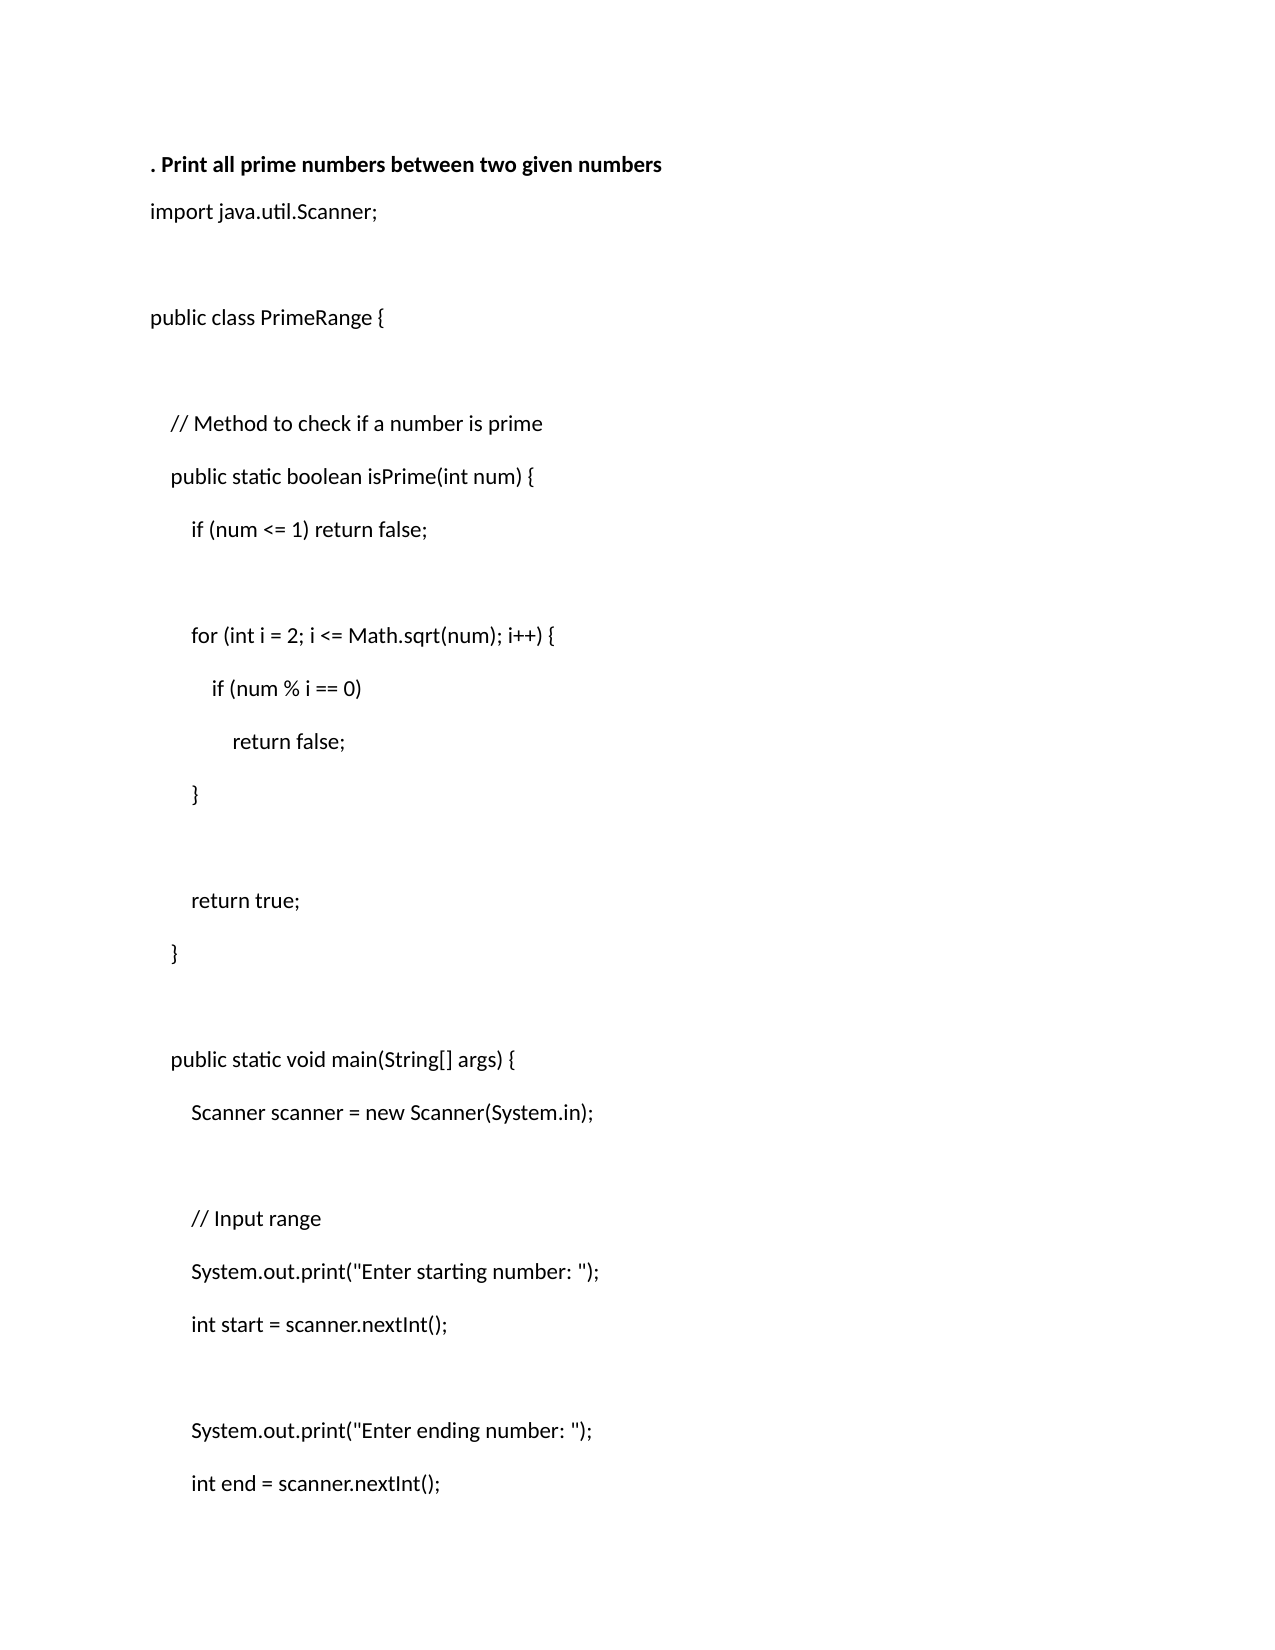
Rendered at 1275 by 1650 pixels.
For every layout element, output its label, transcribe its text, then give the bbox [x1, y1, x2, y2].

text return true; [150, 886, 1125, 914]
text int end = scanner.nextInt(); [150, 1469, 1125, 1497]
text for (int i = 2; i <= Math.sqrt(num); i++) { [150, 621, 1125, 649]
text if (num % i == 0) [150, 674, 1125, 702]
text if (num <= 1) return false; [150, 515, 1125, 543]
text return false; [150, 727, 1125, 755]
text public static void main(String[] args) { [150, 1045, 1125, 1073]
text System.out.print("Enter ending number: "); [150, 1416, 1125, 1444]
text public class PrimeRange { [150, 303, 1125, 331]
text . Print all prime numbers between two given numbers [150, 150, 1125, 178]
text // Input range [150, 1204, 1125, 1232]
text } [150, 780, 1125, 808]
text import java.util.Scanner; [150, 197, 1125, 225]
text // Method to check if a number is prime [150, 409, 1125, 437]
text int start = scanner.nextInt(); [150, 1310, 1125, 1338]
text System.out.print("Enter starting number: "); [150, 1257, 1125, 1285]
text Scanner scanner = new Scanner(System.in); [150, 1098, 1125, 1126]
text public static boolean isPrime(int num) { [150, 462, 1125, 490]
text } [150, 939, 1125, 967]
